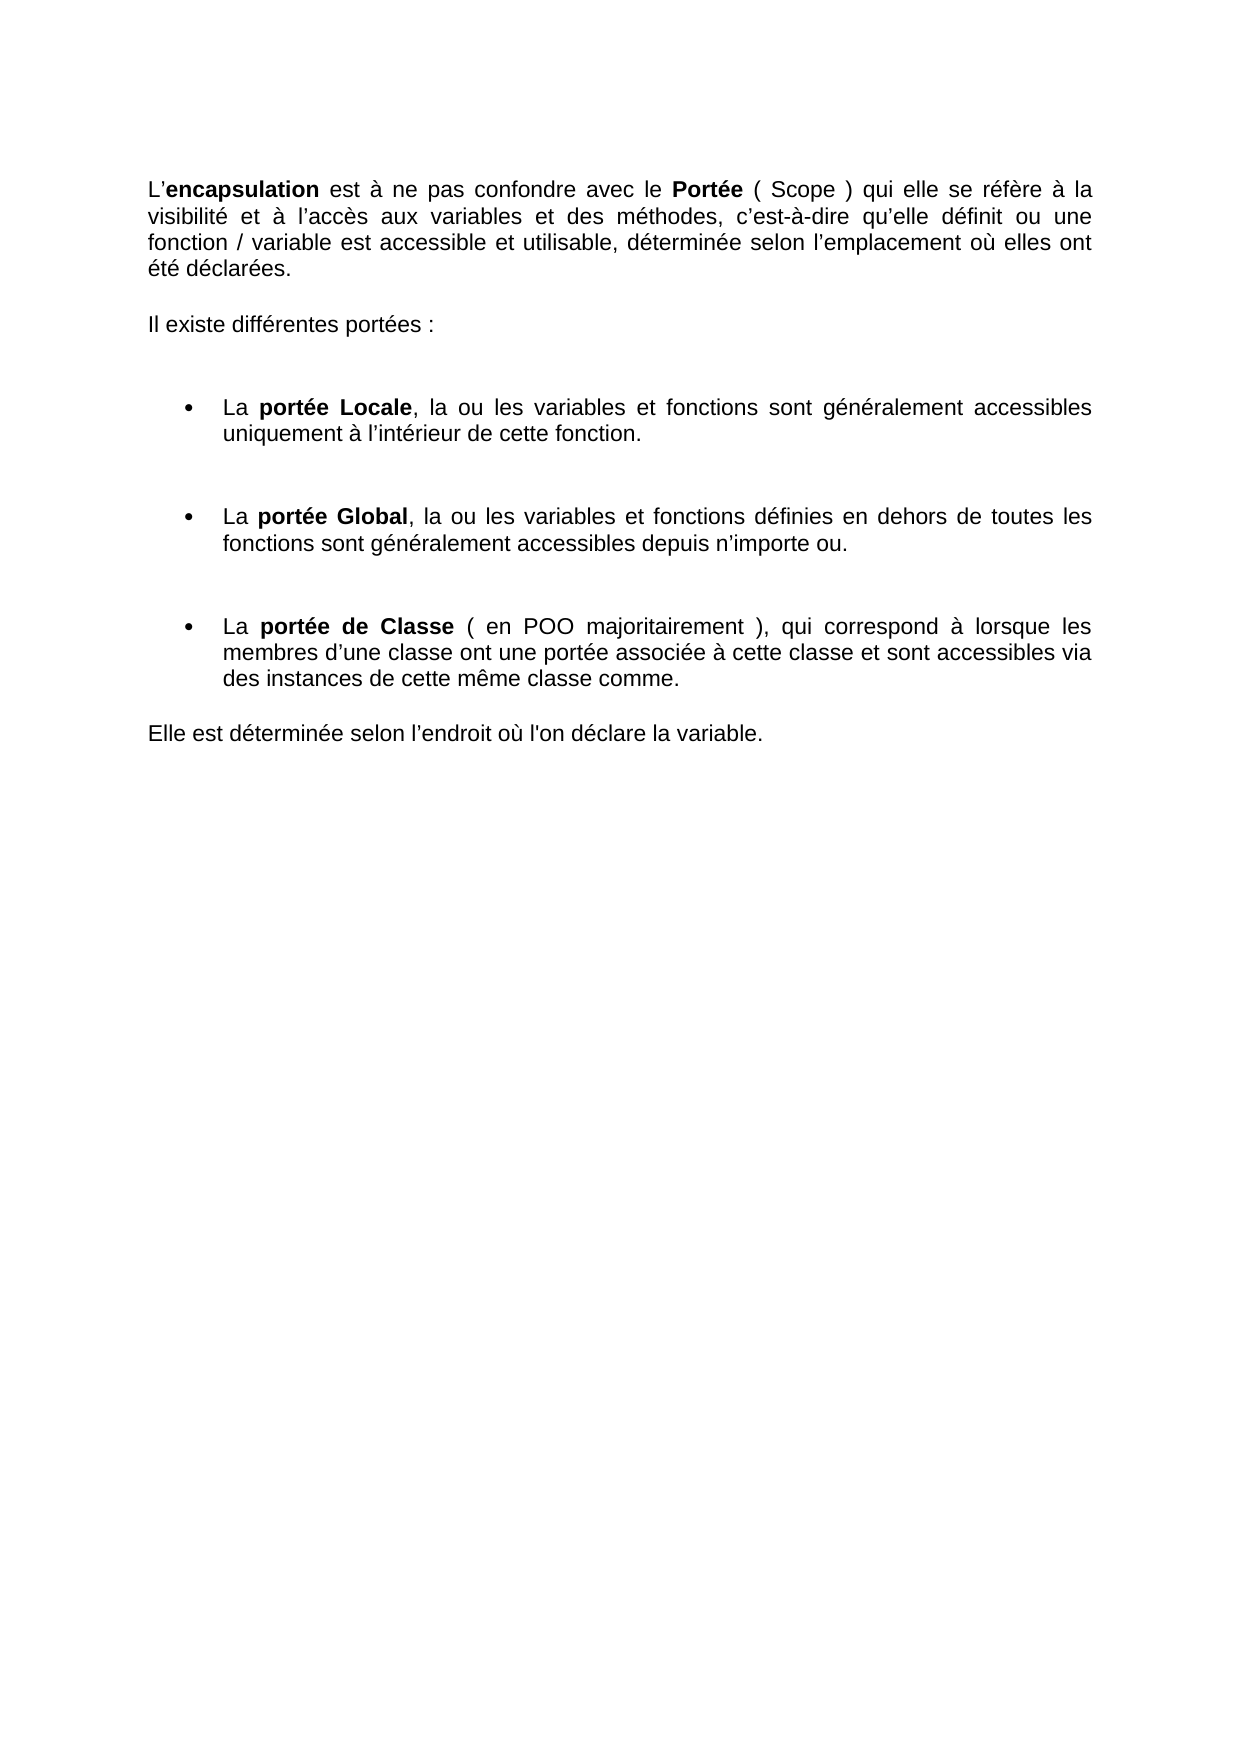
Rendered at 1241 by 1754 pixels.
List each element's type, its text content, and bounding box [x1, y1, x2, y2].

text L’encapsulation est à ne pas confondre avec le Portée ( Scope ) qui elle se réfère à la visibilité et à l’accès aux variables et des méthodes, c’est-à-dire qu’elle définit ou une fonction / variable est accessible et utilisable, déterminée selon l’emplacement où elles ont été déclarées. [148, 176, 1093, 282]
text Il existe différentes portées : [148, 311, 1093, 337]
list La portée Global, la ou les variables et fonctions définies en dehors de toutes les fonctions sont généralement accessibles depuis n’importe ou. [185, 503, 1093, 556]
list La portée de Classe ( en POO majoritairement ), qui correspond à lorsque les membres d’une classe ont une portée associée à cette classe et sont accessibles via des instances de cette même classe comme. [185, 613, 1093, 692]
list La portée Locale, la ou les variables et fonctions sont généralement accessibles uniquement à l’intérieur de cette fonction. [185, 394, 1093, 446]
text Elle est déterminée selon l’endroit où l'on déclare la variable. [148, 720, 1093, 747]
